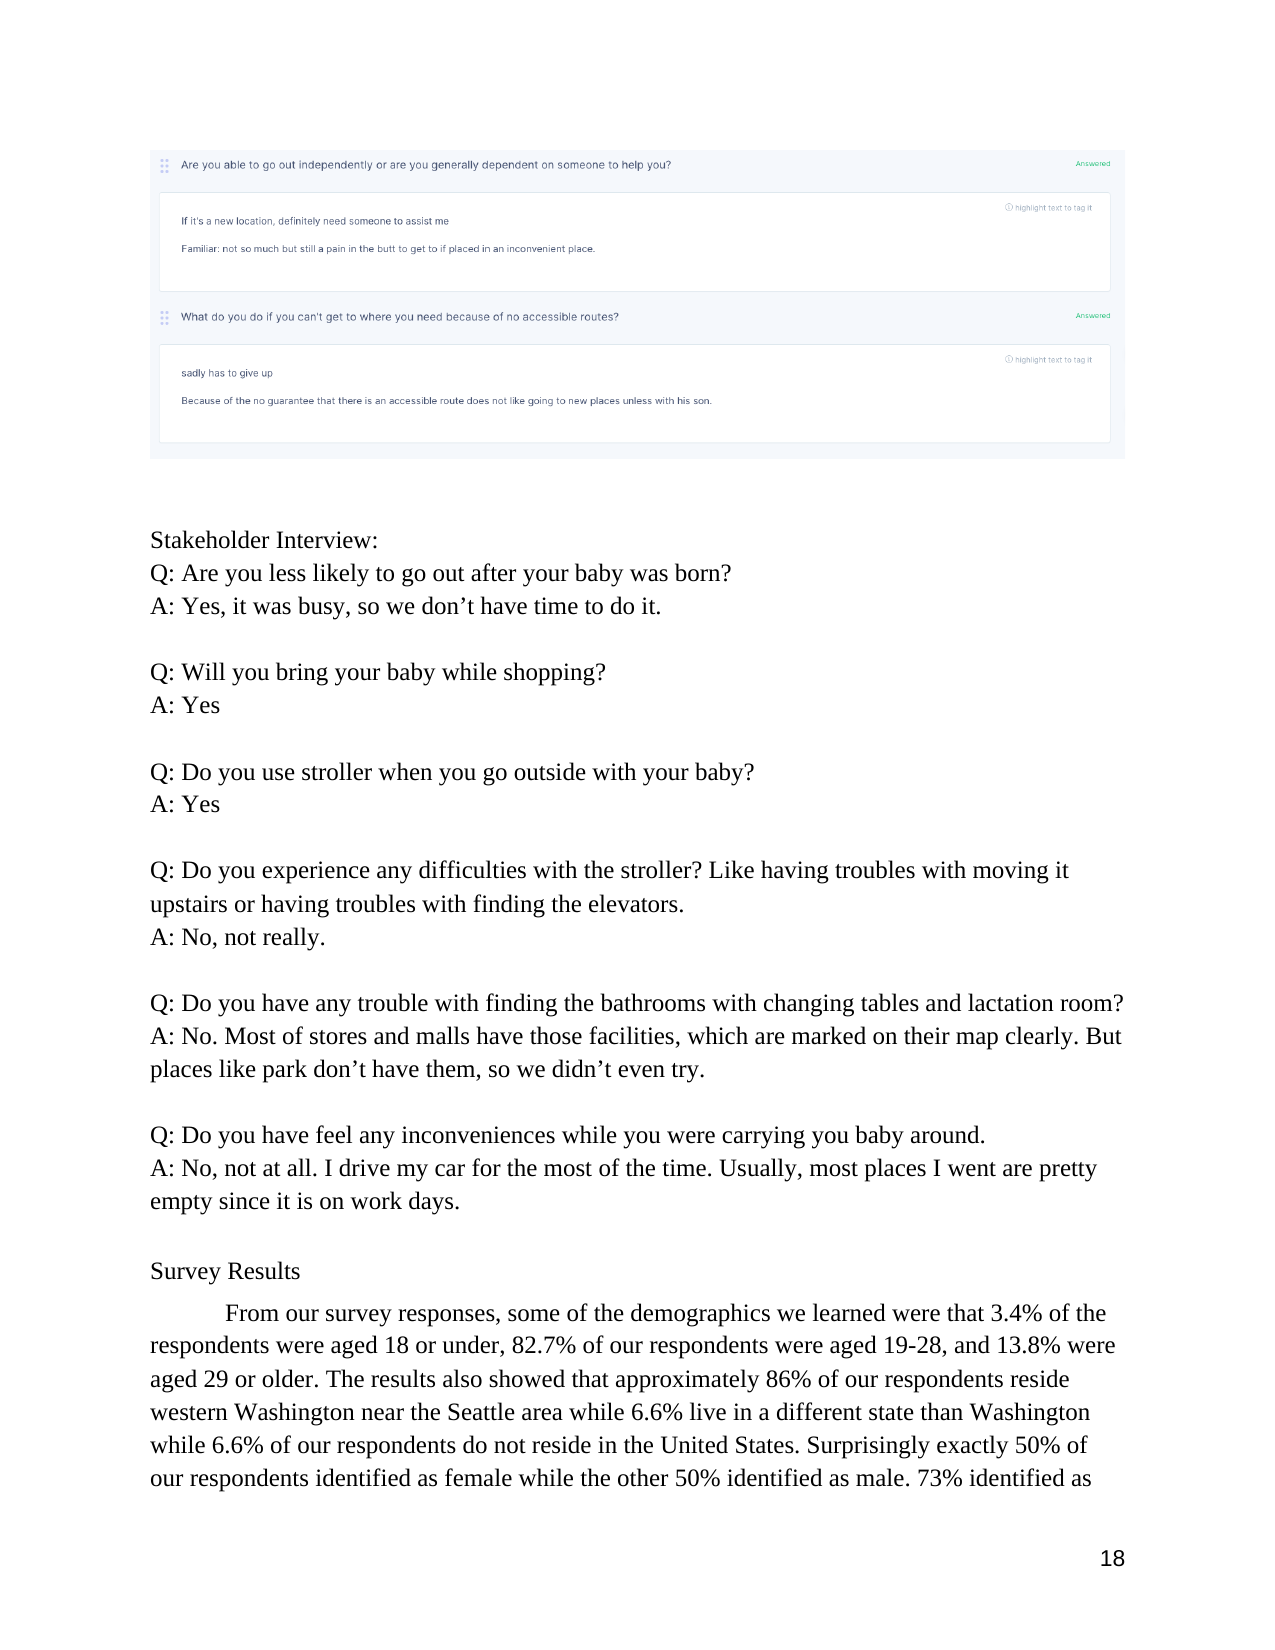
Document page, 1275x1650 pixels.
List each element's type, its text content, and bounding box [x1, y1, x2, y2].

text Q: Are you less likely to go out after your baby was born? [150, 558, 1125, 587]
text Q: Do you use stroller when you go outside with your baby? [150, 757, 1125, 785]
text Q: Do you experience any difficulties with the stroller? Like having troubles with moving it upstairs or having troubles with finding the elevators. [150, 856, 1125, 917]
text Q: Will you bring your baby while shopping? [150, 657, 1125, 686]
text A: Yes [150, 691, 1125, 719]
subtitle Survey Results [150, 1256, 1125, 1285]
text A: No, not at all. I drive my car for the most of the time. Usually, most places I went are pretty empty since it is on work days. [150, 1153, 1125, 1214]
text A: No. Most of stores and malls have those facilities, which are marked on their map clearly. But places like park don’t have them, so we didn’t even try. [150, 1021, 1125, 1082]
text Q: Do you have feel any inconveniences while you were carrying you baby around. [150, 1120, 1125, 1148]
text A: Yes [150, 789, 1125, 818]
text A: Yes, it was busy, so we don’t have time to do it. [150, 591, 1125, 620]
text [150, 1298, 1125, 1491]
text Q: Do you have any trouble with finding the bathrooms with changing tables and lactation room? [150, 988, 1125, 1016]
text Stakeholder Interview: [150, 525, 1125, 554]
text A: No, not really. [150, 922, 1125, 950]
picture [150, 150, 1125, 459]
